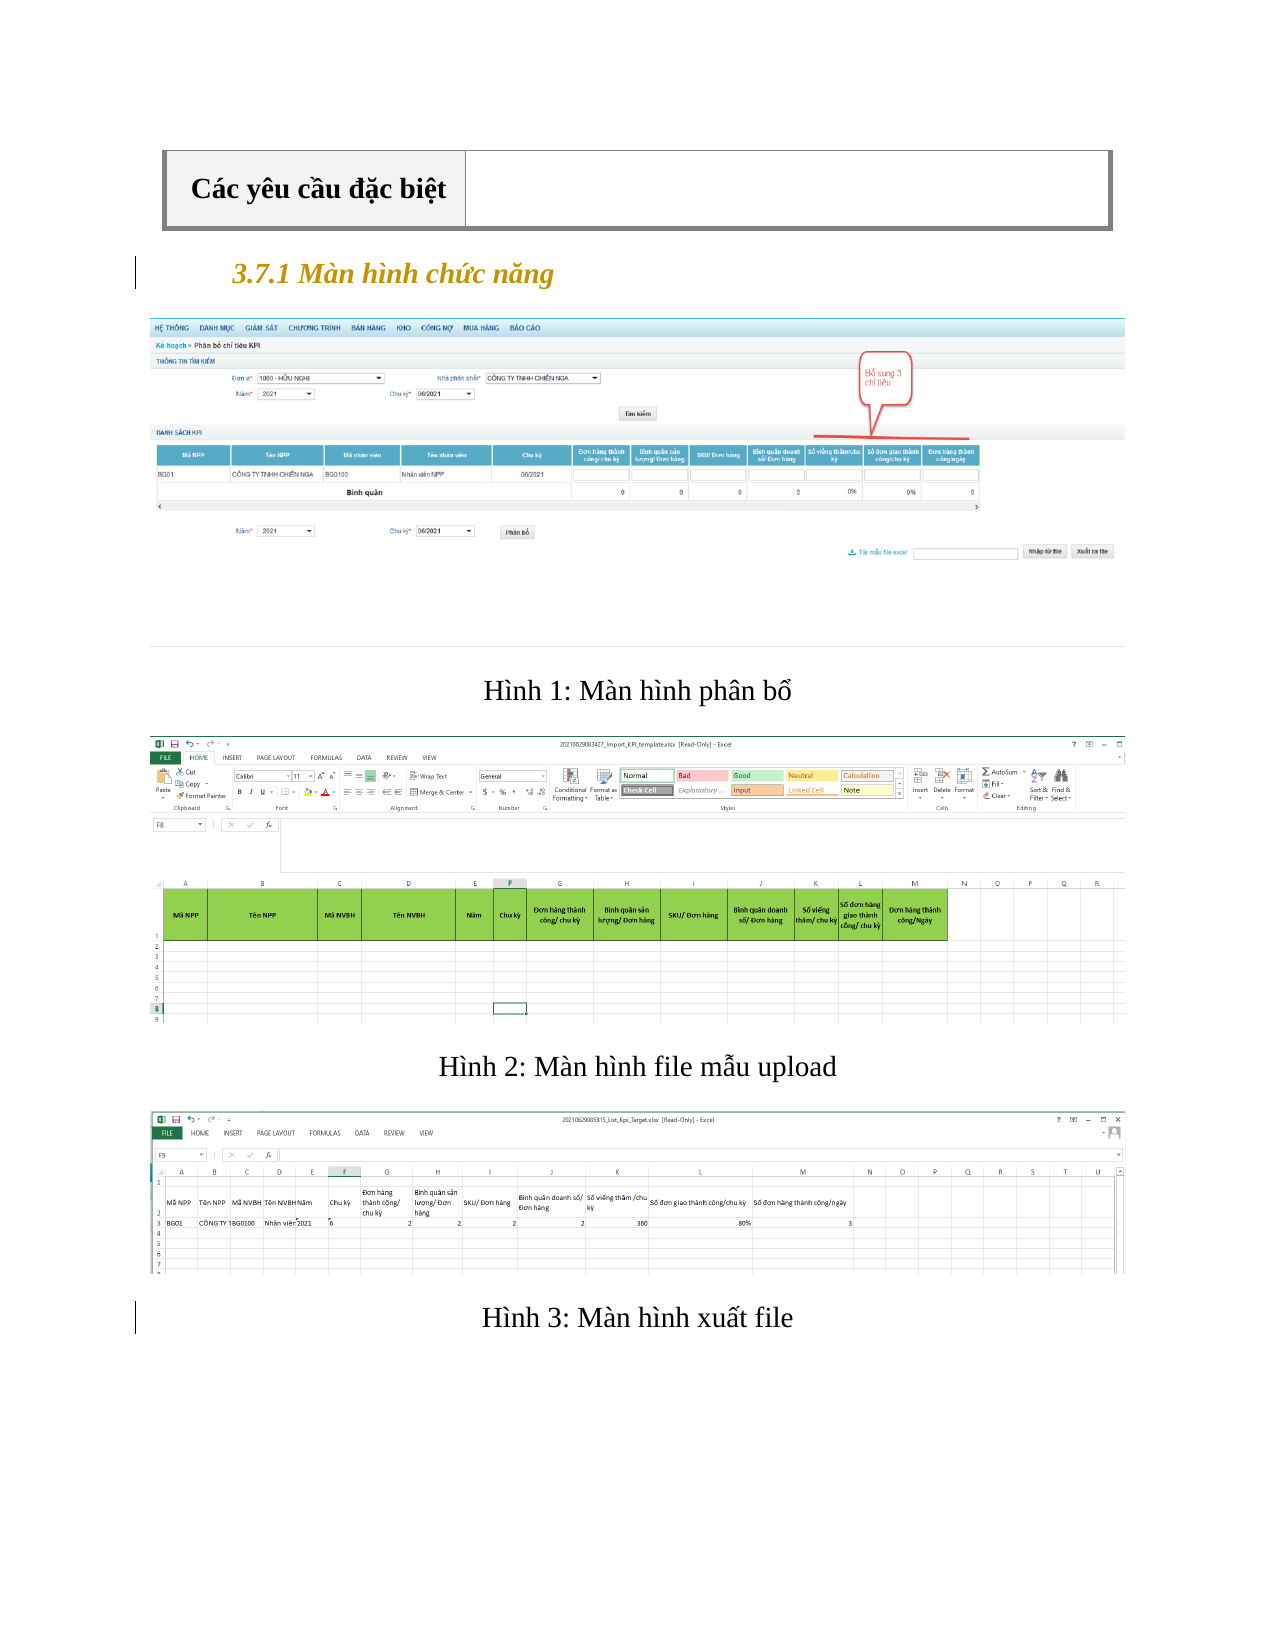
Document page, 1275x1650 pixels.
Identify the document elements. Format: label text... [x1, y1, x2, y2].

picture [150, 736, 1125, 1023]
table_cell [466, 151, 1108, 226]
picture [150, 1111, 1125, 1274]
table_cell Các yêu cầu đặc biệt [167, 151, 465, 226]
text Hình 2: Màn hình file mẫu upload [150, 1049, 1125, 1083]
text Hình 1: Màn hình phân bổ [150, 673, 1125, 707]
picture [150, 318, 1125, 647]
subtitle 3.7.1 Màn hình chức năng [225, 256, 1125, 289]
text Hình 3: Màn hình xuất file [150, 1301, 1125, 1334]
